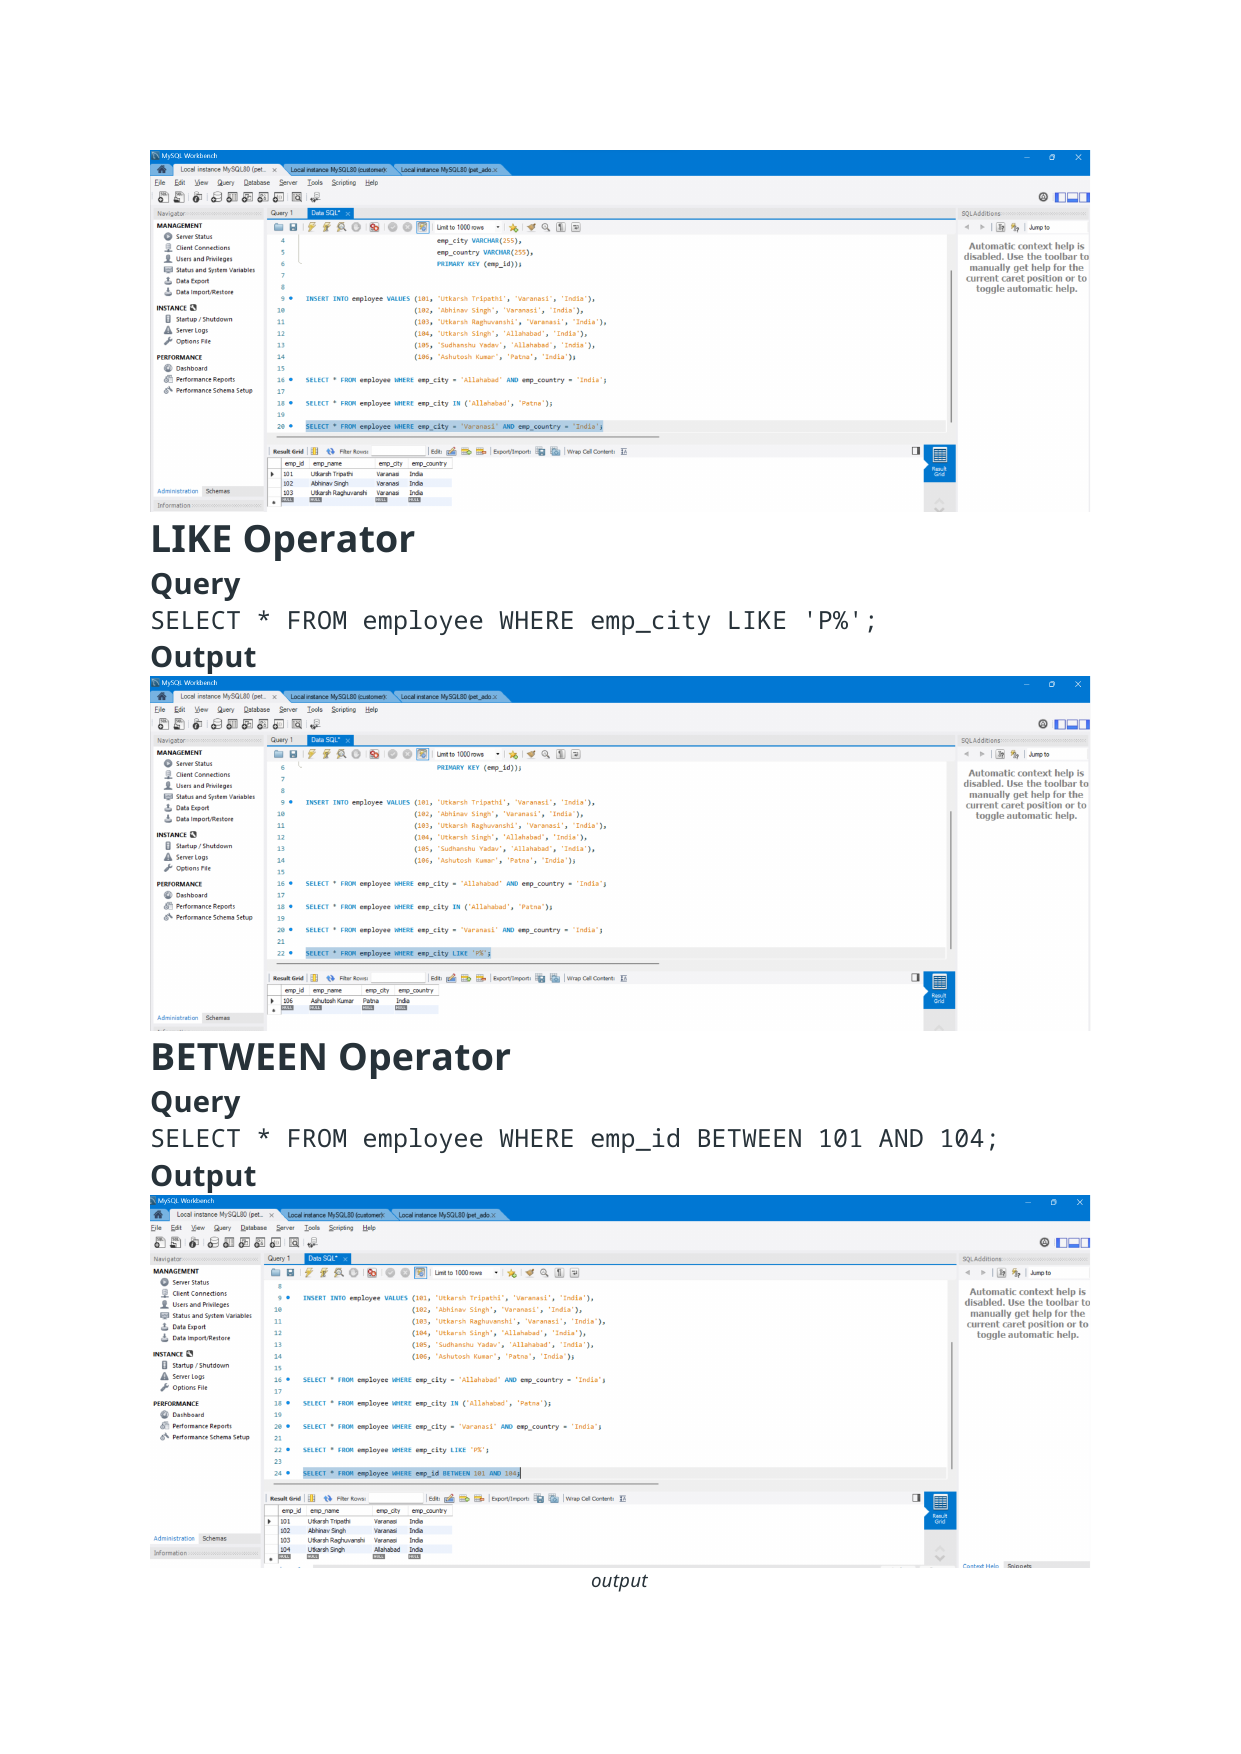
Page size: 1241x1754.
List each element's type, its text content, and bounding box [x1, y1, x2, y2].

subtitle Output [150, 1155, 1090, 1195]
subtitle BETWEEN Operator [150, 1031, 1090, 1081]
subtitle Output [150, 637, 1090, 676]
subtitle LIKE Operator [150, 512, 1090, 563]
subtitle Query [150, 1081, 1090, 1121]
picture [150, 676, 1091, 1031]
text SELECT * FROM employee WHERE emp_city LIKE 'P%'; [150, 603, 1090, 637]
text SELECT * FROM employee WHERE emp_id BETWEEN 101 AND 104; [150, 1121, 1090, 1155]
text output [150, 1568, 1090, 1593]
picture [150, 1195, 1091, 1568]
subtitle Query [150, 563, 1090, 603]
picture [150, 150, 1091, 512]
